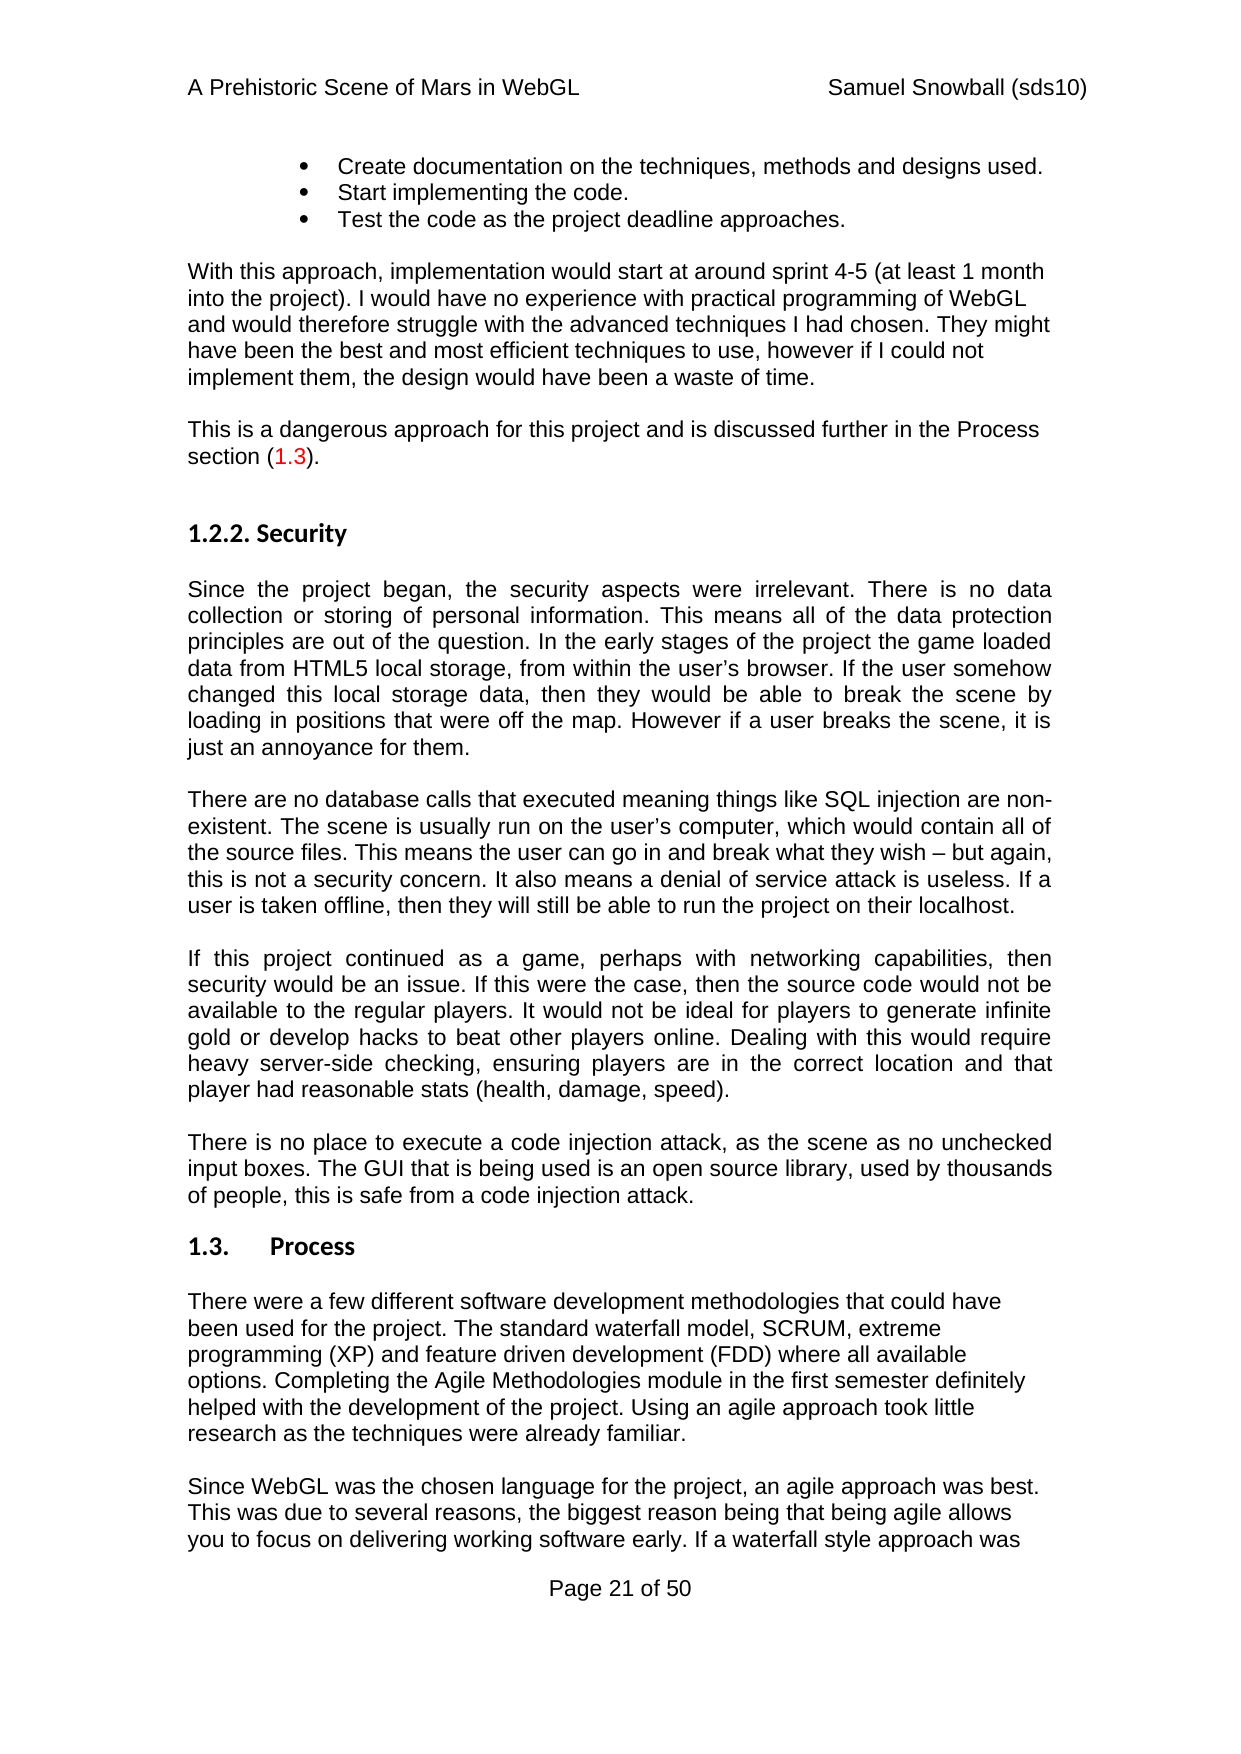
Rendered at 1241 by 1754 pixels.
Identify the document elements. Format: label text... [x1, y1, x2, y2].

list Test the code as the project deadline approaches. [300, 206, 1053, 232]
text With this approach, implementation would start at around sprint 4-5 (at least 1 month into the project). I would have no experience with practical programming of WebGL and would therefore struggle with the advanced techniques I had chosen. They might have been the best and most efficient techniques to use, however if I could not implement them, the design would have been a waste of time. [187, 258, 1053, 390]
list Start implementing the code. [300, 179, 1053, 206]
text Since the project began, the security aspects were irrelevant. There is no data collection or storing of personal information. This means all of the data protection principles are out of the question. In the early stages of the project the game loaded data from HTML5 local storage, from within the user’s browser. If the user somehow changed this local storage data, then they would be able to break the scene by loading in positions that were off the map. However if a user breaks the scene, it is just an annoyance for them. [187, 576, 1053, 760]
text If this project continued as a game, perhaps with networking capabilities, then security would be an issue. If this were the case, then the source code would not be available to the regular players. It would not be ideal for players to generate infinite gold or develop hacks to beat other players online. Dealing with this would require heavy server-side checking, ensuring players are in the correct location and that player had reasonable stats (health, damage, speed). [187, 944, 1053, 1103]
text There is no place to execute a code injection attack, as the scene as no unchecked input boxes. The GUI that is being used is an open source library, used by thousands of people, this is safe from a code injection attack. [187, 1129, 1053, 1208]
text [187, 1473, 1053, 1552]
list Create documentation on the techniques, methods and designs used. [300, 153, 1053, 179]
subtitle Process [187, 1229, 1053, 1262]
text There are no database calls that executed meaning things like SQL injection are non-existent. The scene is usually run on the user’s computer, which would contain all of the source files. This means the user can go in and break what they wish – but again, this is not a security concern. It also means a denial of service attack is useless. If a user is taken offline, then they will still be able to run the project on their localhost. [187, 786, 1053, 918]
subtitle 1.2.2. Security [187, 516, 1053, 549]
text This is a dangerous approach for this project and is discussed further in the Process section (1.3). [187, 416, 1053, 469]
text There were a few different software development methodologies that could have been used for the project. The standard waterfall model, SCRUM, extreme programming (XP) and feature driven development (FDD) where all available options. Completing the Agile Methodologies module in the first semester definitely helped with the development of the project. Using an agile approach took little research as the techniques were already familiar. [187, 1288, 1053, 1446]
